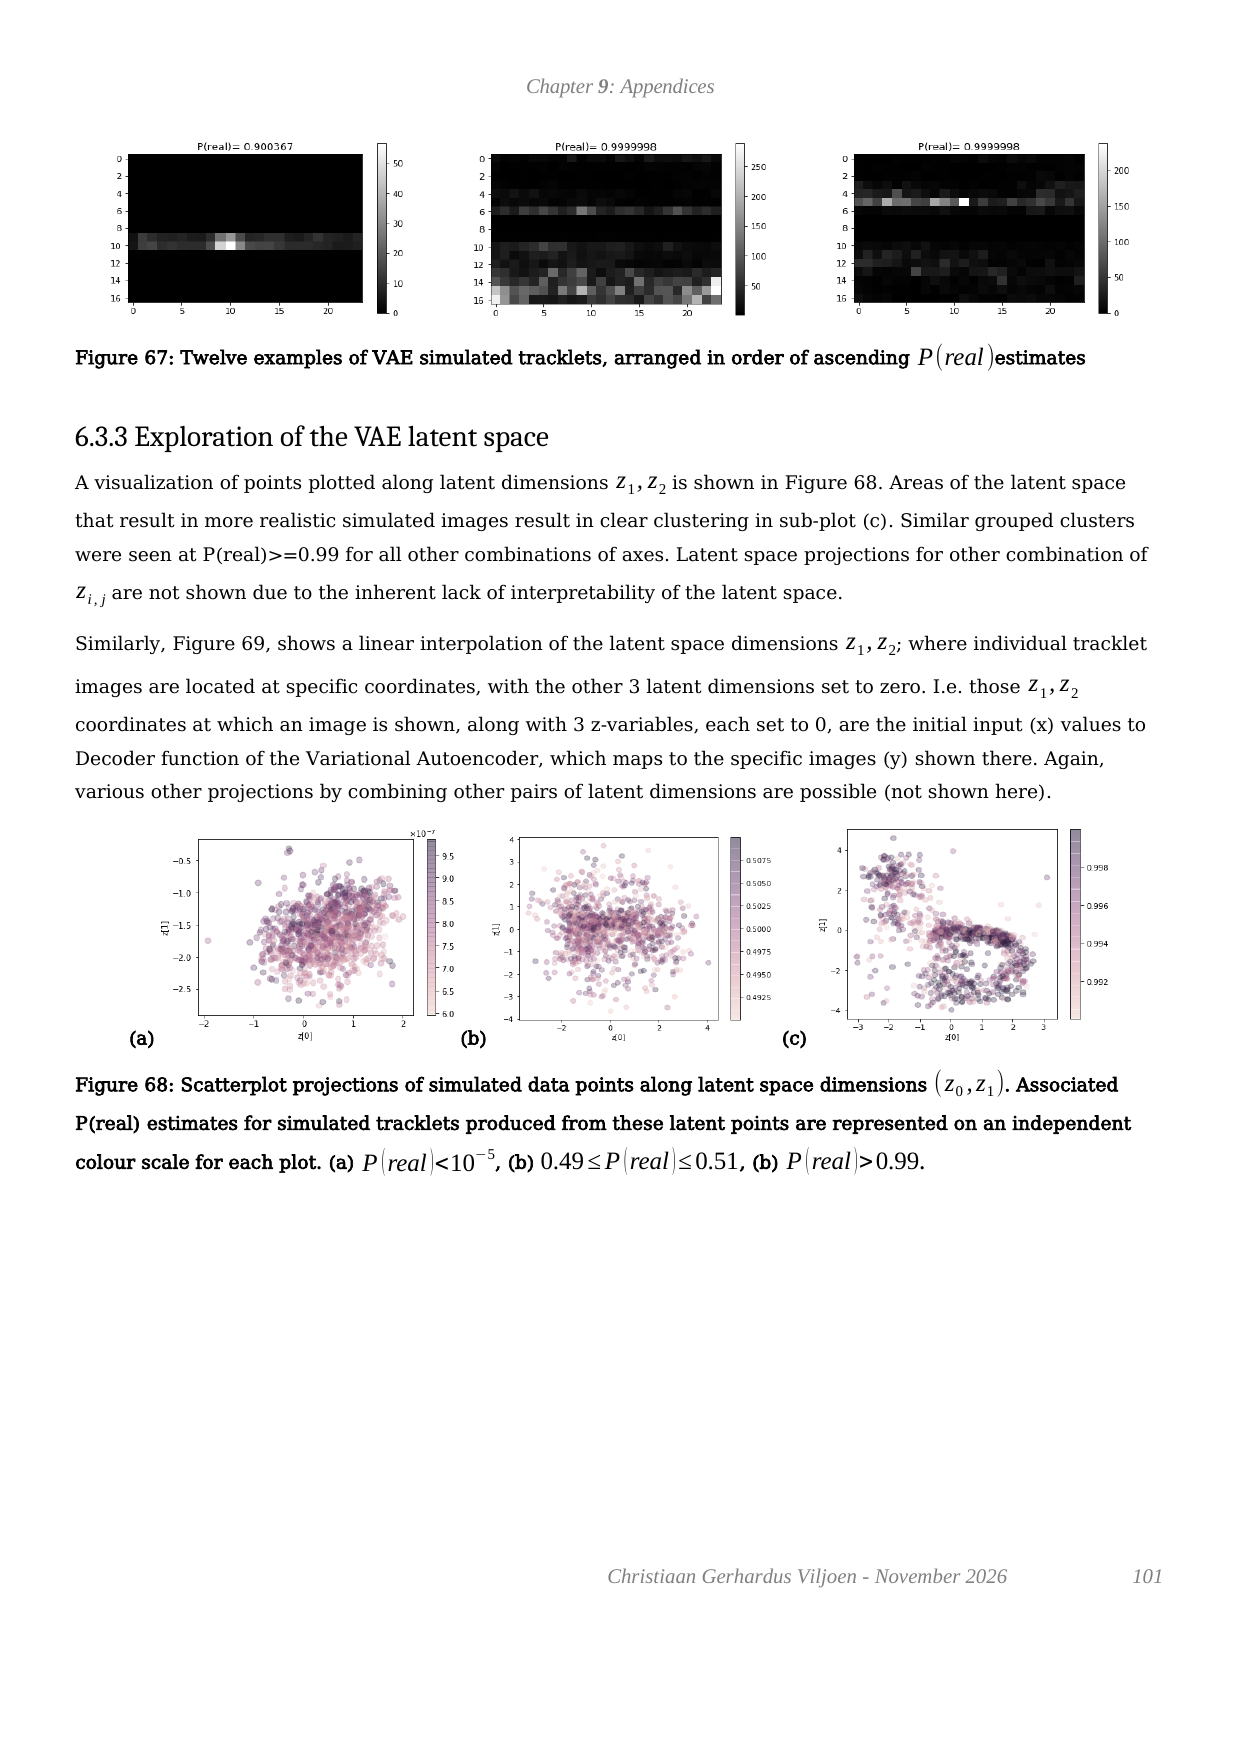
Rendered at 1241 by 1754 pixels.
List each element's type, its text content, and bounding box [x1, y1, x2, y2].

text Figure 67: Twelve examples of VAE simulated tracklets, arranged in order of ascending estimates [75, 342, 1165, 372]
table_cell [801, 135, 1164, 342]
text Similarly, Figure 69, shows a linear interpolation of the latent space dimensions ; where individual tracklet images are located at specific coordinates, with the other 3 latent dimensions set to zero. I.e. those coordinates at which an image is shown, along with 3 z-variables, each set to 0, are the initial input (x) values to Decoder function of the Variational Autoencoder, which maps to the specific images (y) shown there. Again, various other projections by combining other pairs of latent dimensions are possible (not shown here). [75, 627, 1165, 803]
picture [813, 823, 1113, 1045]
picture [104, 135, 409, 323]
table_cell [75, 135, 438, 342]
picture [830, 135, 1135, 323]
picture [155, 822, 460, 1045]
text Figure 68: Scatterplot projections of simulated data points along latent space dimensions . Associated P(real) estimates for simulated tracklets produced from these latent points are represented on an independent colour scale for each plot. (a) , (b) , (b) . [75, 1068, 1165, 1178]
subtitle Exploration of the VAE latent space [75, 420, 1165, 454]
text A visualization of points plotted along latent dimensions is shown in Figure 68. Areas of the latent space that result in more realistic simulated images result in clear clustering in sub-plot (c). Similar grouped clusters were seen at P(real)>=0.99 for all other combinations of axes. Latent space projections for other combination of are not shown due to the inherent lack of interpretability of the latent space. [75, 466, 1165, 608]
picture [487, 830, 775, 1045]
table_cell [438, 135, 801, 342]
picture [467, 135, 772, 323]
